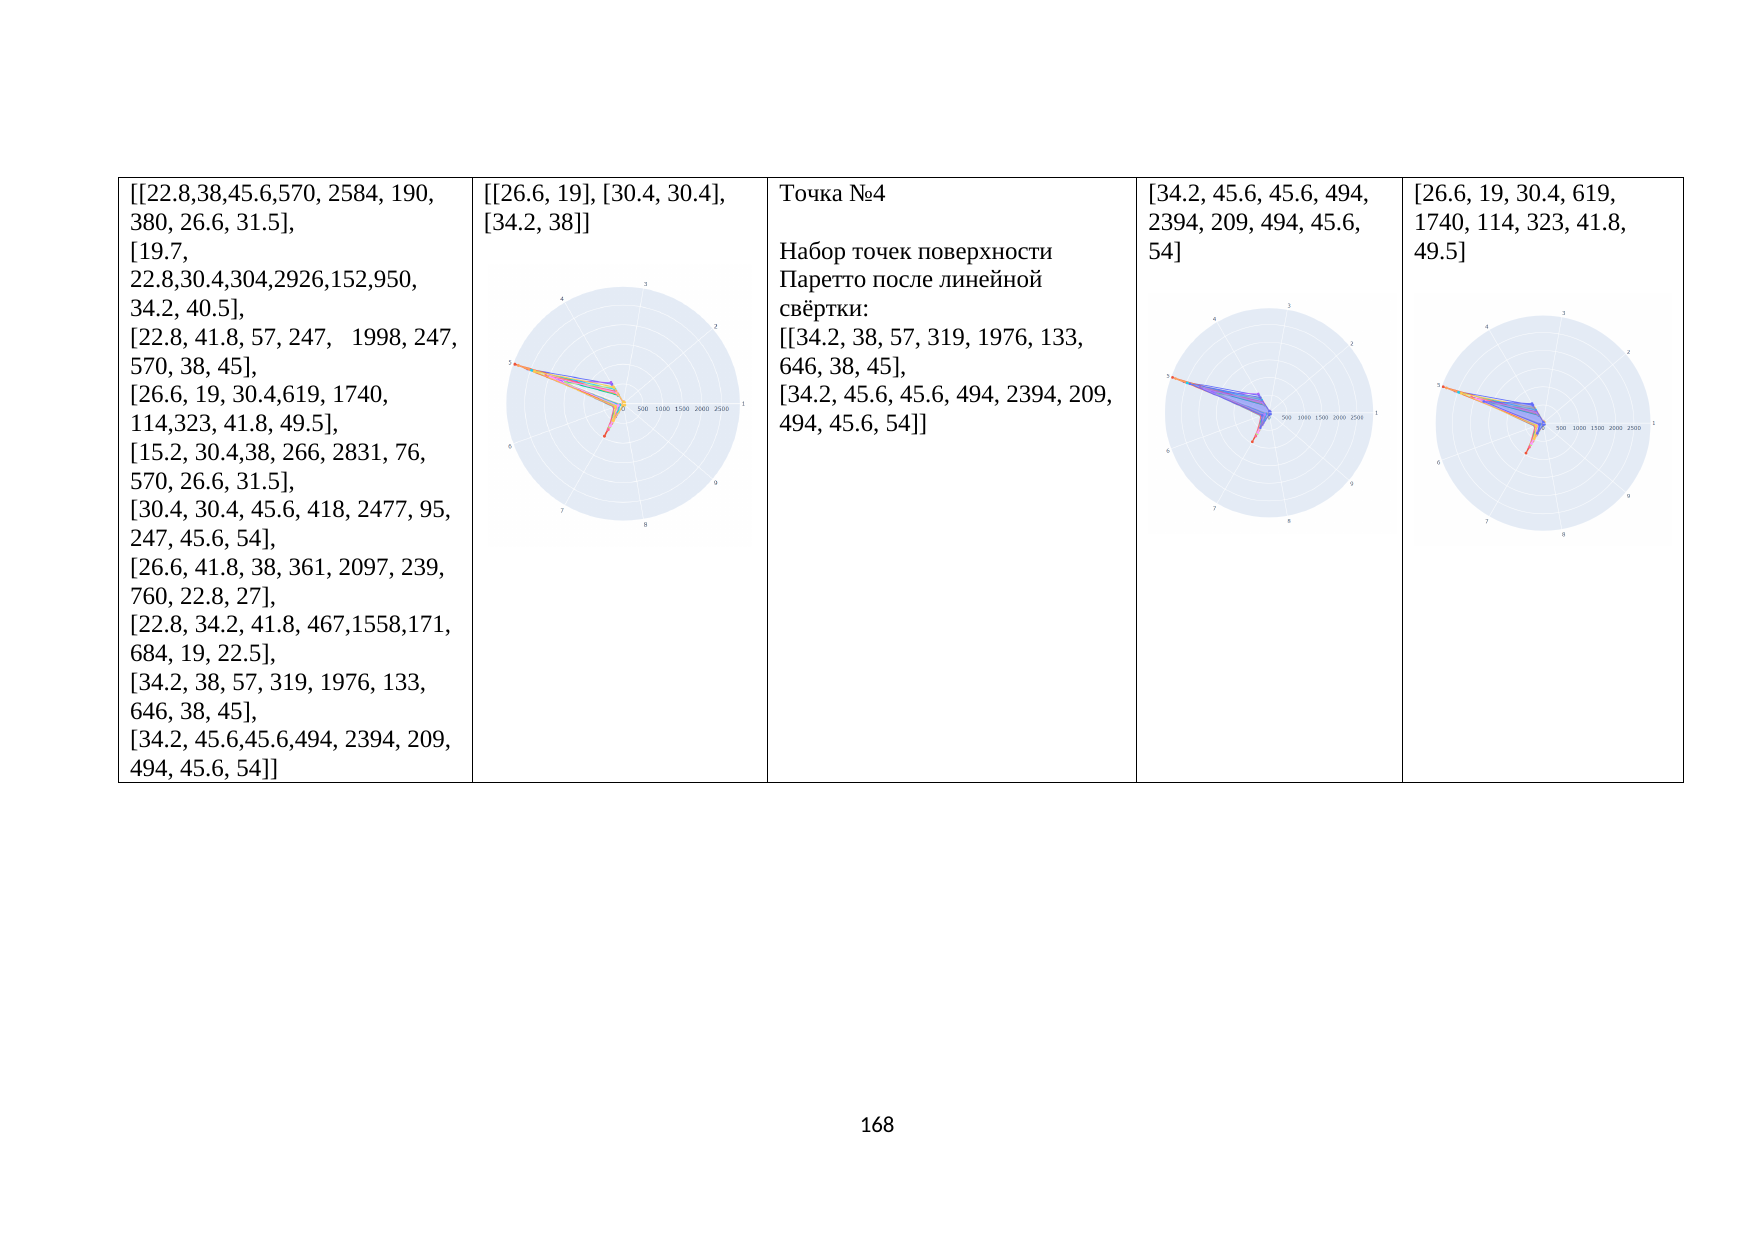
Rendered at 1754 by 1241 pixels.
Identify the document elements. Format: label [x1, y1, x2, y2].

picture [1148, 293, 1397, 534]
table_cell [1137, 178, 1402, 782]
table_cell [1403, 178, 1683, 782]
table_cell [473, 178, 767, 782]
picture [488, 264, 753, 547]
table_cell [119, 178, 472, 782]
picture [1414, 293, 1672, 546]
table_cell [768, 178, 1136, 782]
